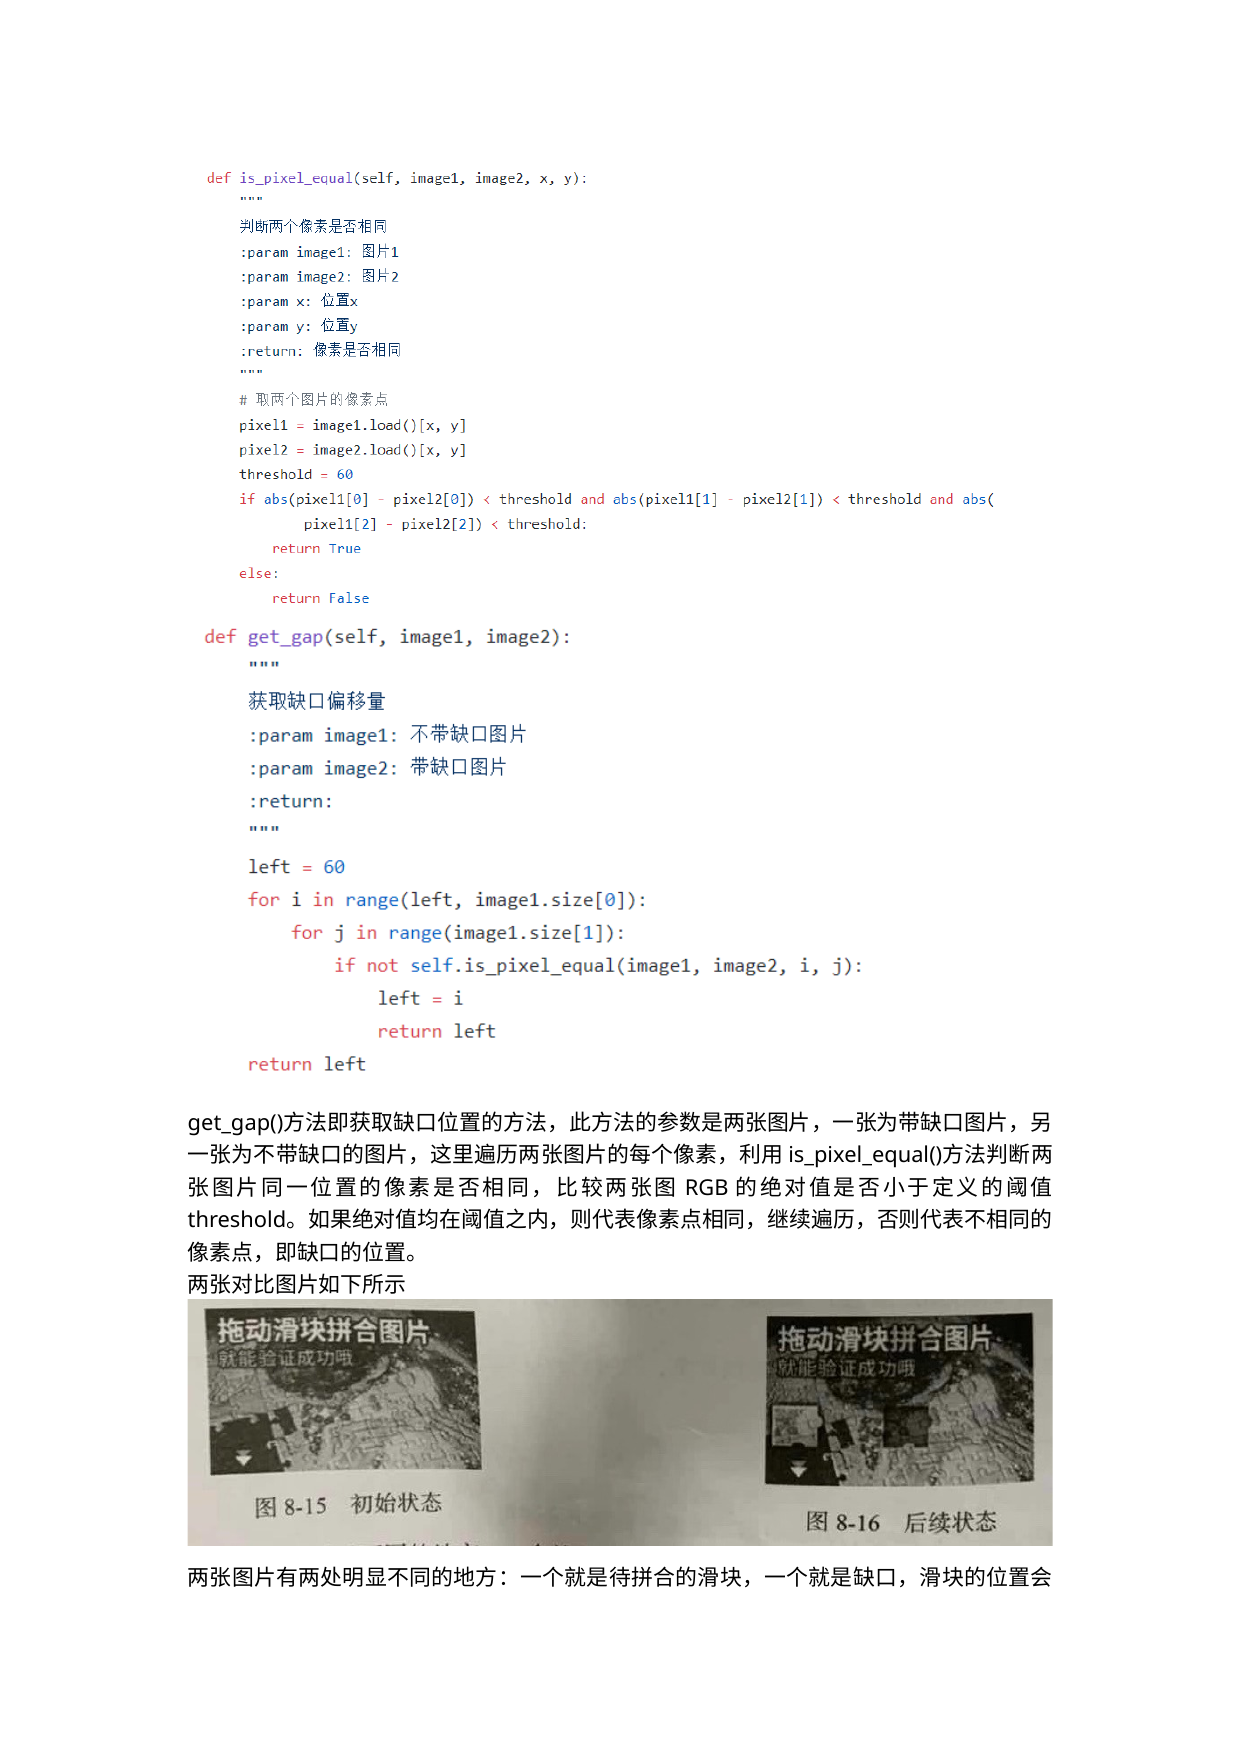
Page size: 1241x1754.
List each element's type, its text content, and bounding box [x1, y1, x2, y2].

picture [187, 1299, 1053, 1546]
text get_gap()方法即获取缺口位置的方法，此方法的参数是两张图片，一张为带缺口图片，另一张为不带缺口的图片，这里遍历两张图片的每个像素，利用is_pixel_equal()方法判断两张图片同一位置的像素是否相同，比较两张图RGB的绝对值是否小于定义的阈值threshold。如果绝对值均在阈值之内，则代表像素点相同，继续遍历，否则代表不相同的像素点，即缺口的位置。 [187, 1104, 1053, 1267]
text 两张对比图片如下所示 [187, 1267, 1053, 1299]
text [187, 1559, 1053, 1592]
picture [187, 162, 1053, 613]
picture [187, 617, 1053, 1087]
